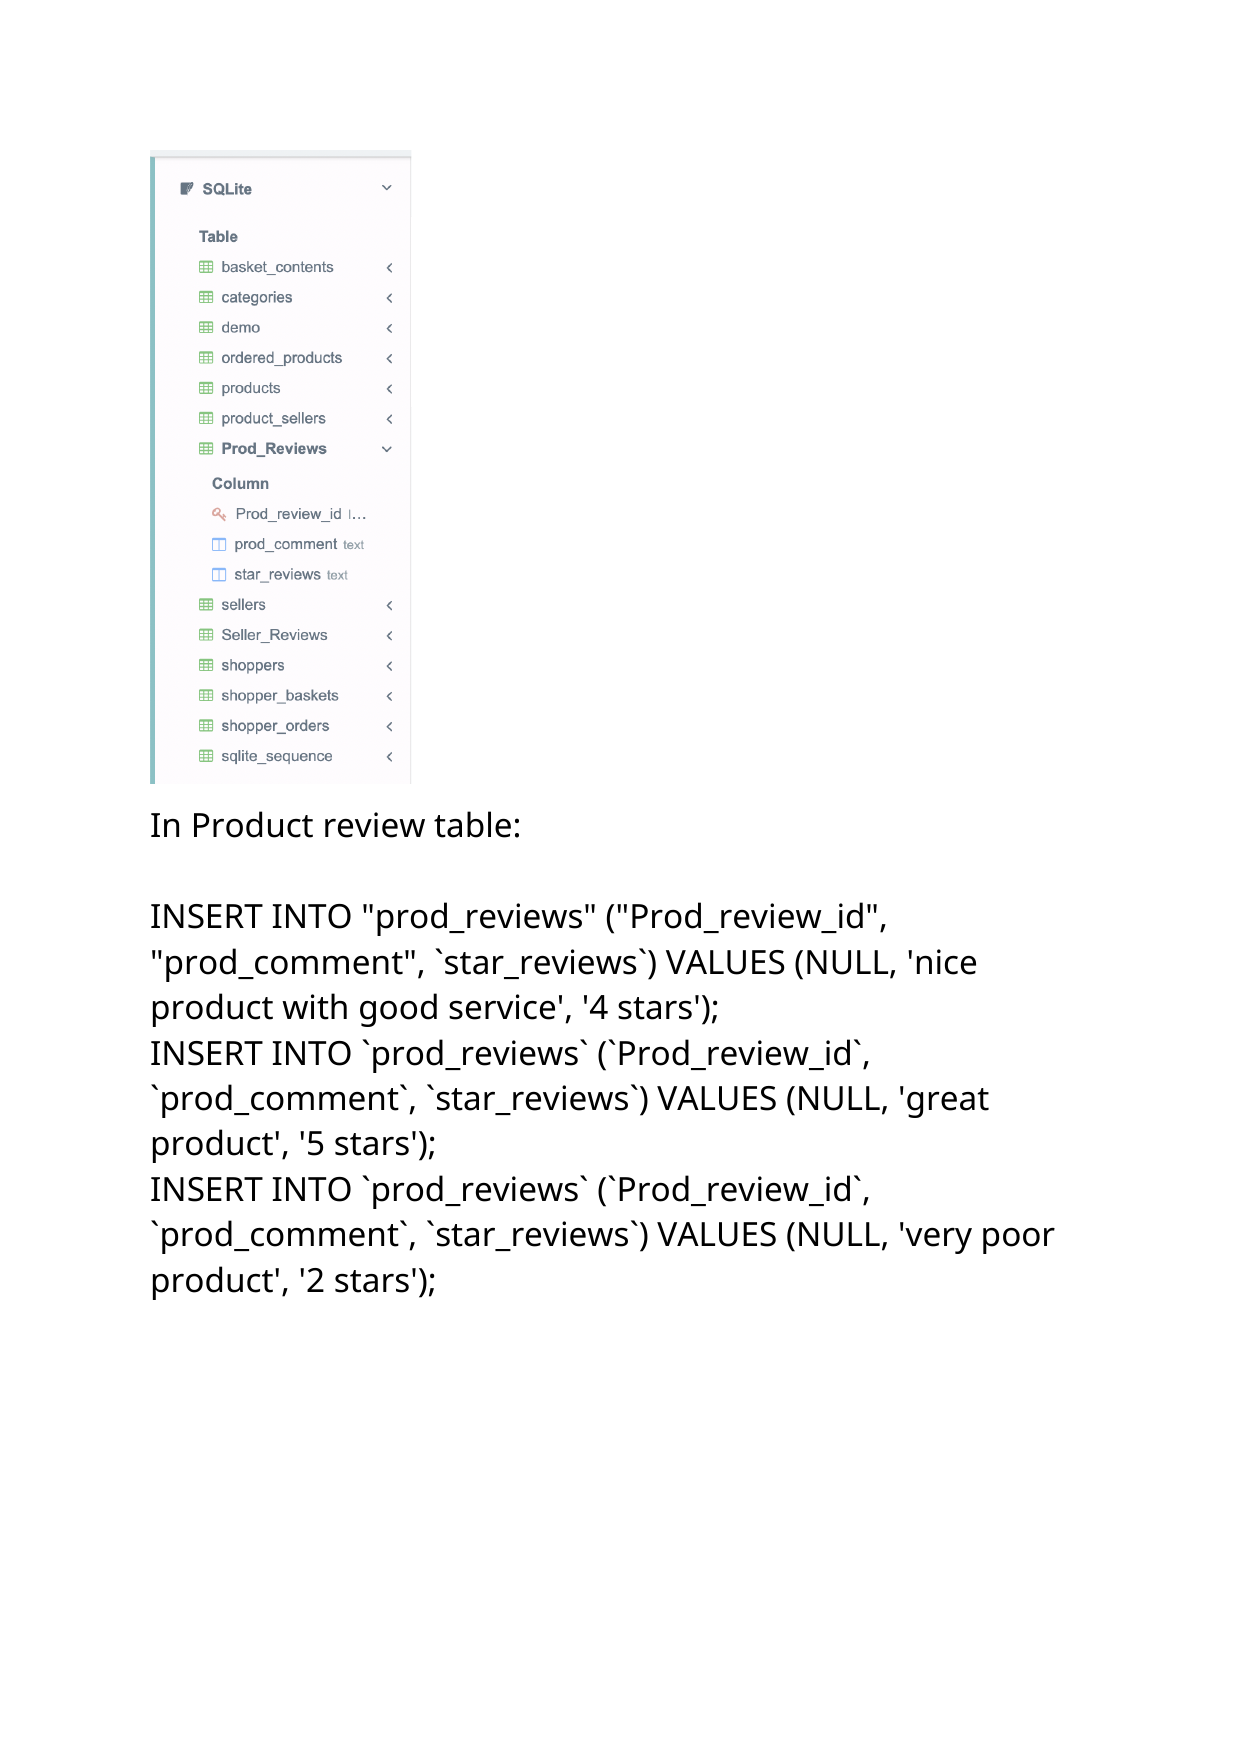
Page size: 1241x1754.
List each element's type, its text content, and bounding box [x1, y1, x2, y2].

text INSERT INTO `prod_reviews` (`Prod_review_id`, `prod_comment`, `star_reviews`) VALUES (NULL, 'very poor product', '2 stars'); [150, 1166, 1090, 1302]
text In Product review table: [150, 802, 1090, 848]
text INSERT INTO `prod_reviews` (`Prod_review_id`, `prod_comment`, `star_reviews`) VALUES (NULL, 'great product', '5 stars'); [150, 1029, 1090, 1166]
picture [150, 150, 412, 784]
text INSERT INTO "prod_reviews" ("Prod_review_id", "prod_comment", `star_reviews`) VALUES (NULL, 'nice product with good service', '4 stars'); [150, 893, 1090, 1029]
